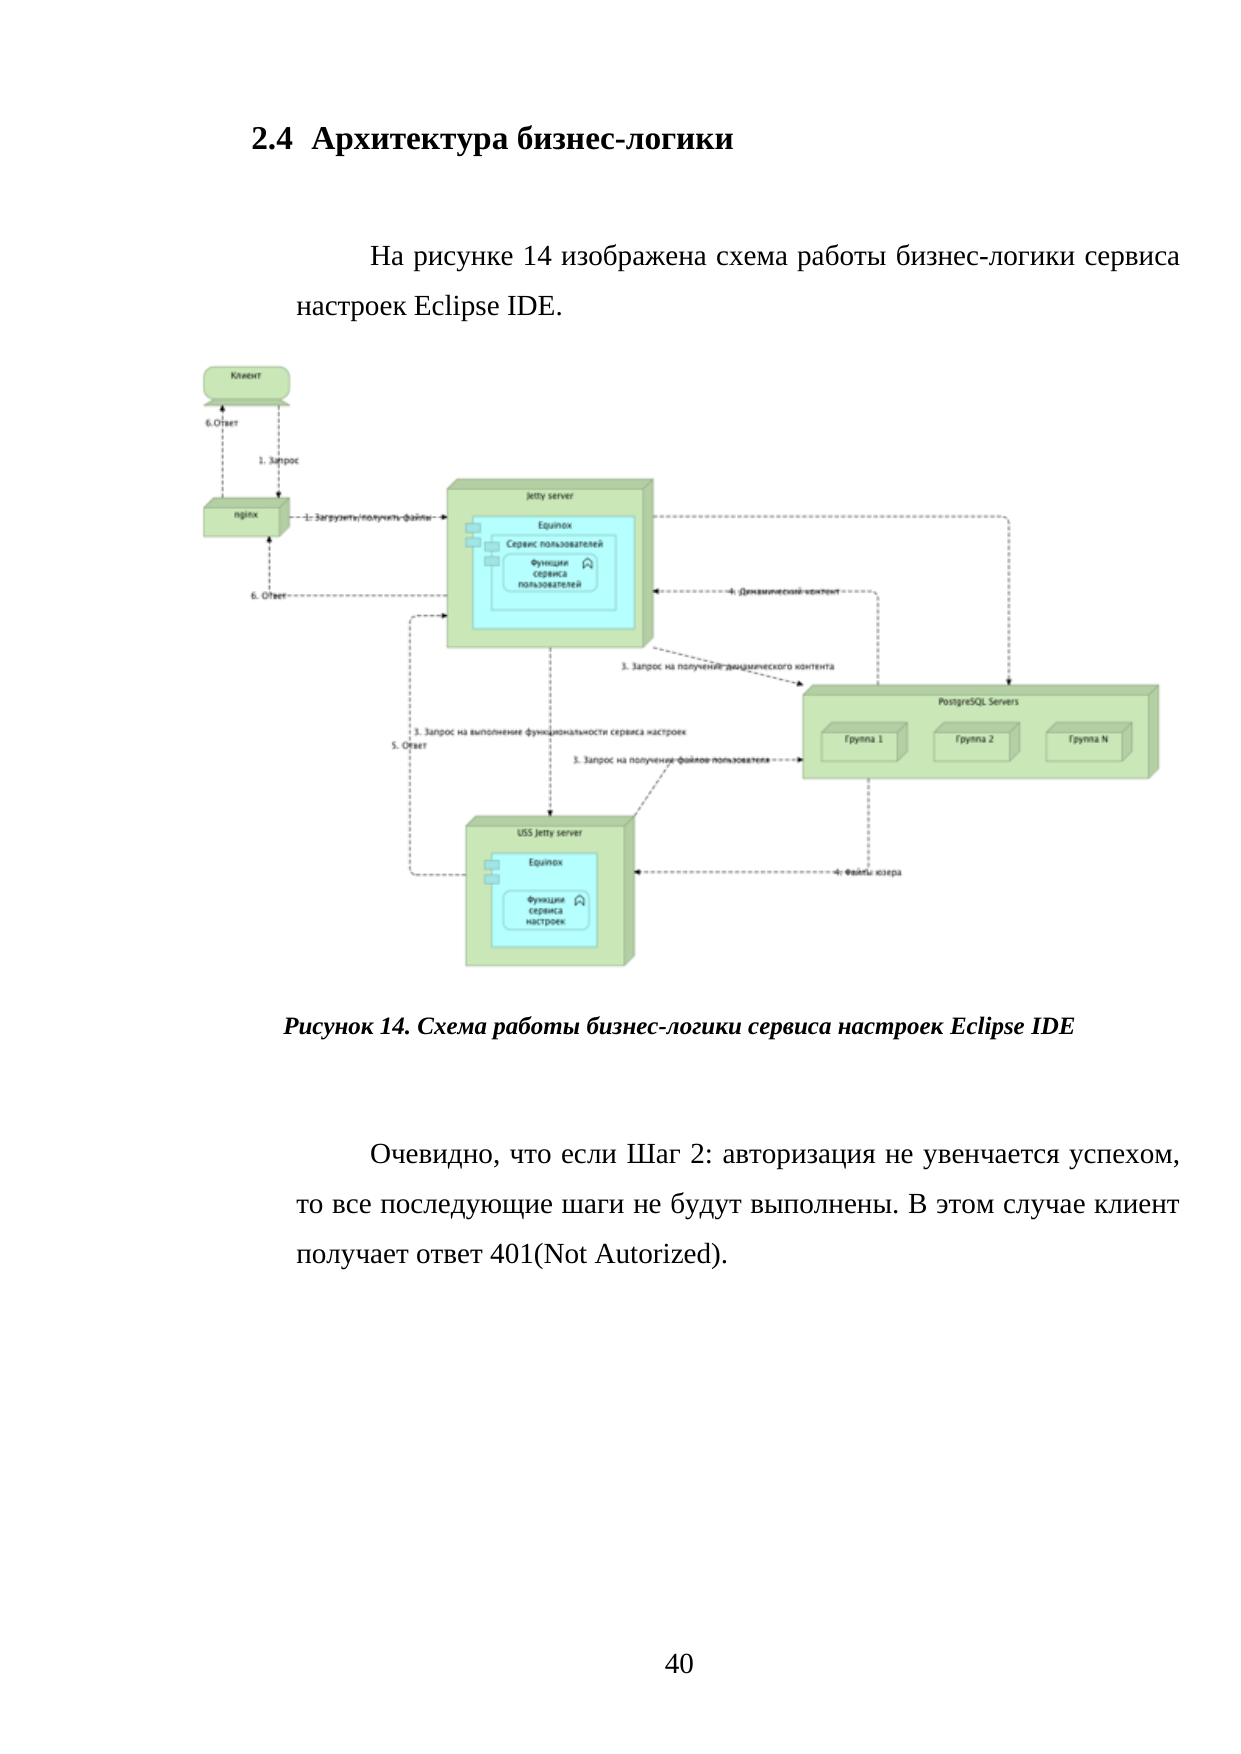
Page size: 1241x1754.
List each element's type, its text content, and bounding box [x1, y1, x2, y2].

subtitle Архитектура бизнес-логики [251, 118, 1181, 156]
picture [192, 359, 1167, 974]
text Очевидно, что если Шаг 2: авторизация не увенчается успехом, то все последующие шаги не будут выполнены. В этом случае клиент получает ответ 401(Not Autorized). [296, 1136, 1181, 1270]
text На рисунке 14 изображена схема работы бизнес-логики сервиса настроек Eclipse IDE. [296, 238, 1181, 322]
text Рисунок 14. Схема работы бизнес-логики сервиса настроек Eclipse IDE [177, 1011, 1181, 1040]
